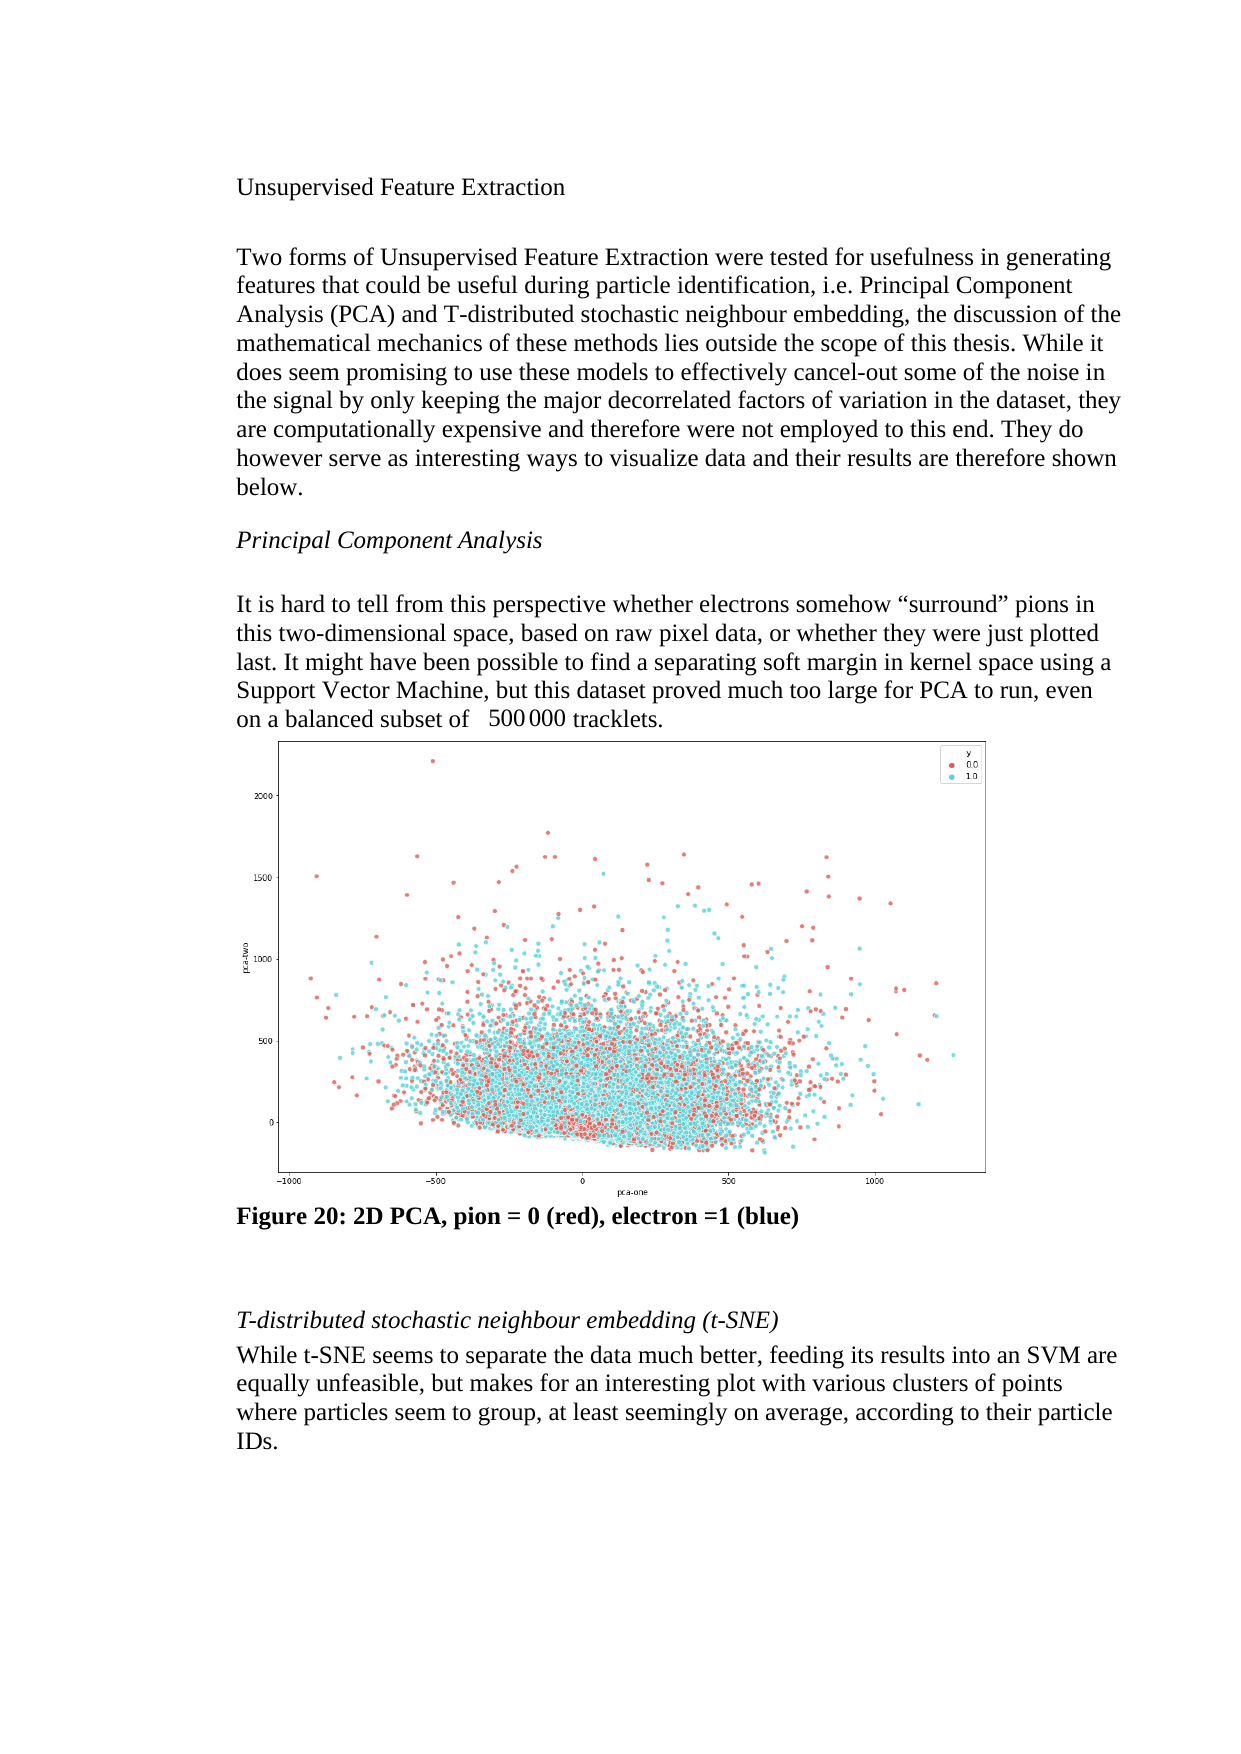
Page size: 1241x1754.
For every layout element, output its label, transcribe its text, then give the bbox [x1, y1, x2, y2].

picture [236, 733, 993, 1202]
text Two forms of Unsupervised Feature Extraction were tested for usefulness in generating features that could be useful during particle identification, i.e. Principal Component Analysis (PCA) and T-distributed stochastic neighbour embedding, the discussion of the mathematical mechanics of these methods lies outside the scope of this thesis. While it does seem promising to use these models to effectively cancel-out some of the noise in the signal by only keeping the major decorrelated factors of variation in the dataset, they are computationally expensive and therefore were not employed to this end. They do however serve as interesting ways to visualize data and their results are therefore shown below. [236, 242, 1122, 501]
subtitle Unsupervised Feature Extraction [236, 172, 1122, 201]
subtitle T-distributed stochastic neighbour embedding (t-SNE) [236, 1305, 1122, 1333]
text While t-SNE seems to separate the data much better, feeding its results into an SVM are equally unfeasible, but makes for an interesting plot with various clusters of points where particles seem to group, at least seemingly on average, according to their particle IDs. [236, 1340, 1122, 1455]
subtitle Principal Component Analysis [236, 526, 1122, 554]
text It is hard to tell from this perspective whether electrons somehow “surround” pions in this two-dimensional space, based on raw pixel data, or whether they were just plotted last. It might have been possible to find a separating soft margin in kernel space using a Support Vector Machine, but this dataset proved much too large for PCA to run, even on a balanced subset of tracklets. [236, 589, 1122, 733]
